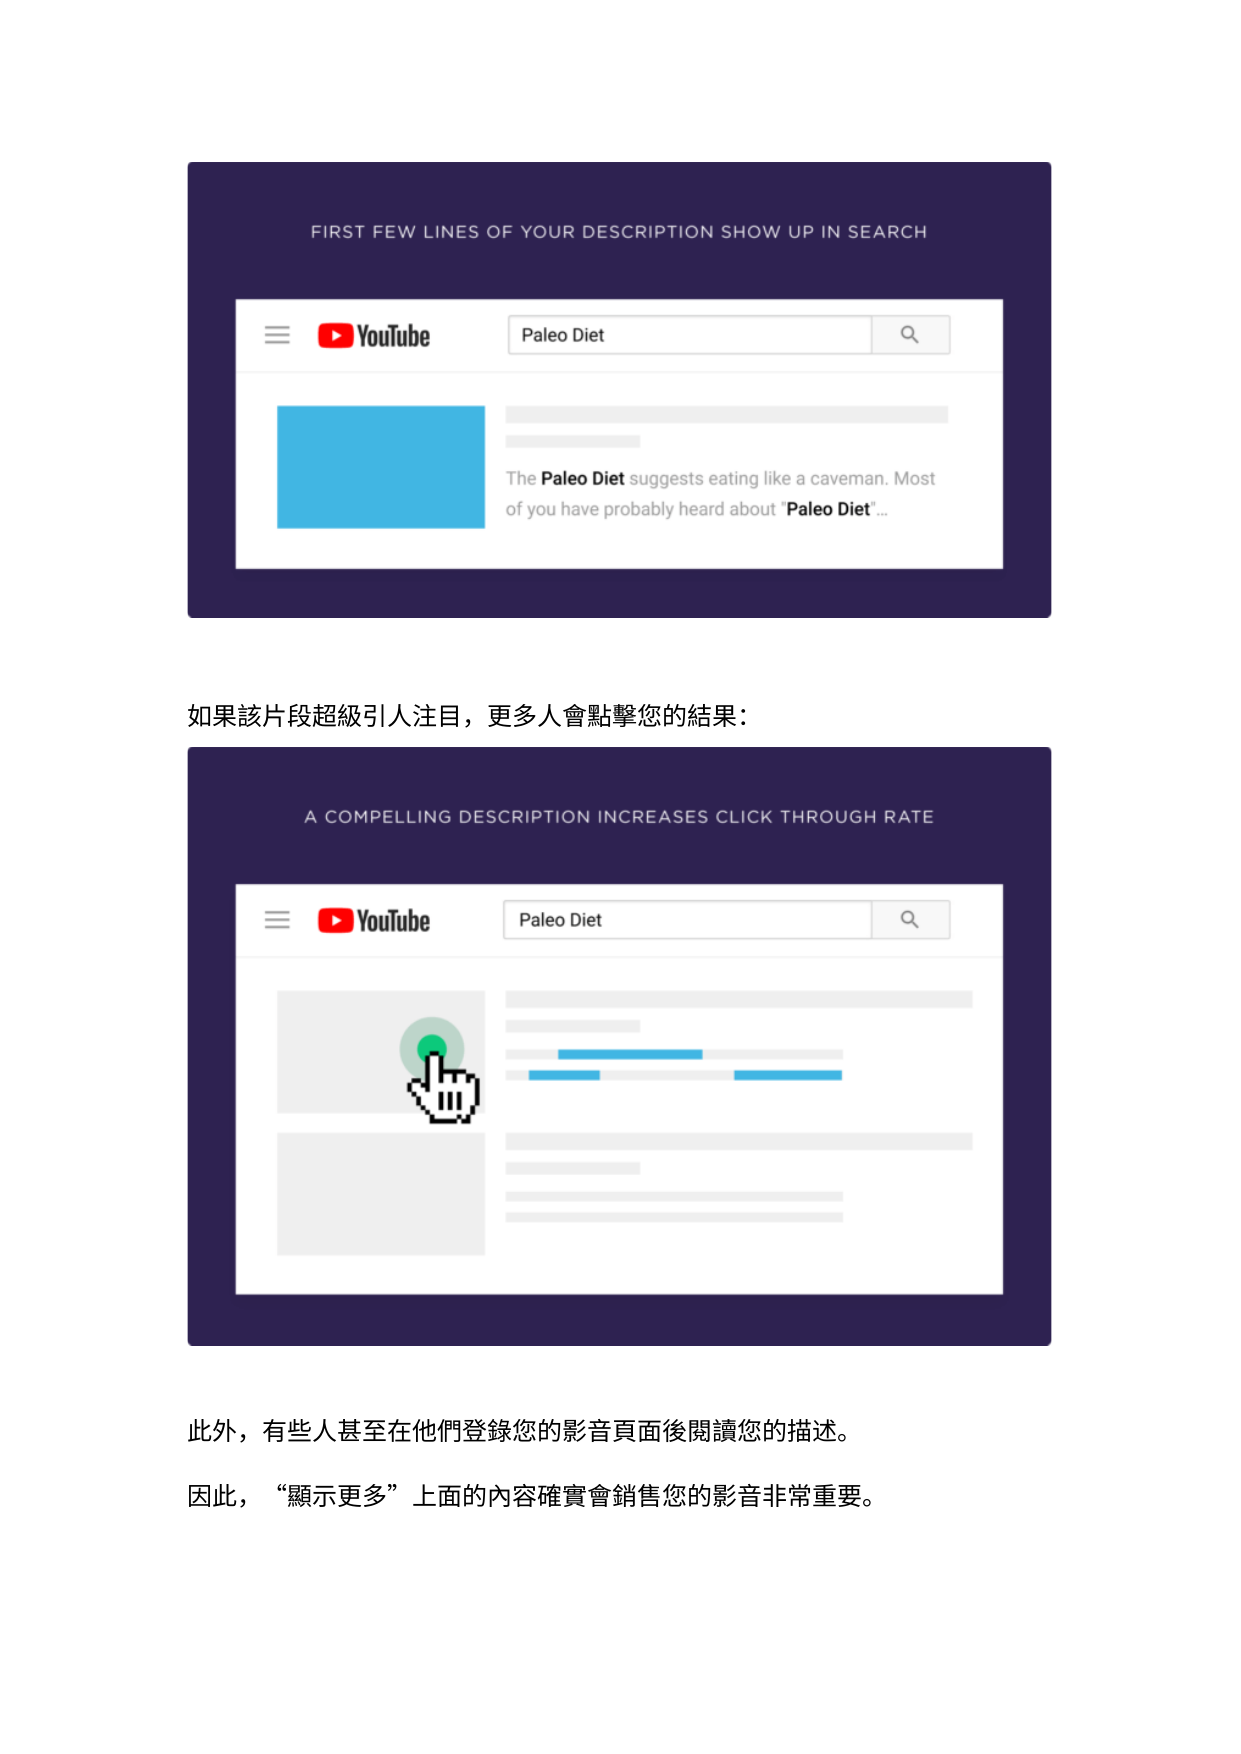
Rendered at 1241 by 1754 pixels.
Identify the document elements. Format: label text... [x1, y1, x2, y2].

picture [187, 162, 1052, 618]
picture [187, 747, 1052, 1346]
text 此外，有些人甚至在他們登錄您的影音頁面後閱讀您的描述。 [187, 1397, 1053, 1462]
text 如果該片段超級引人注目，更多人會點擊您的結果： [187, 682, 1053, 747]
text 因此，“顯示更多”上面的內容確實會銷售您的影音非常重要。 [187, 1462, 1053, 1527]
